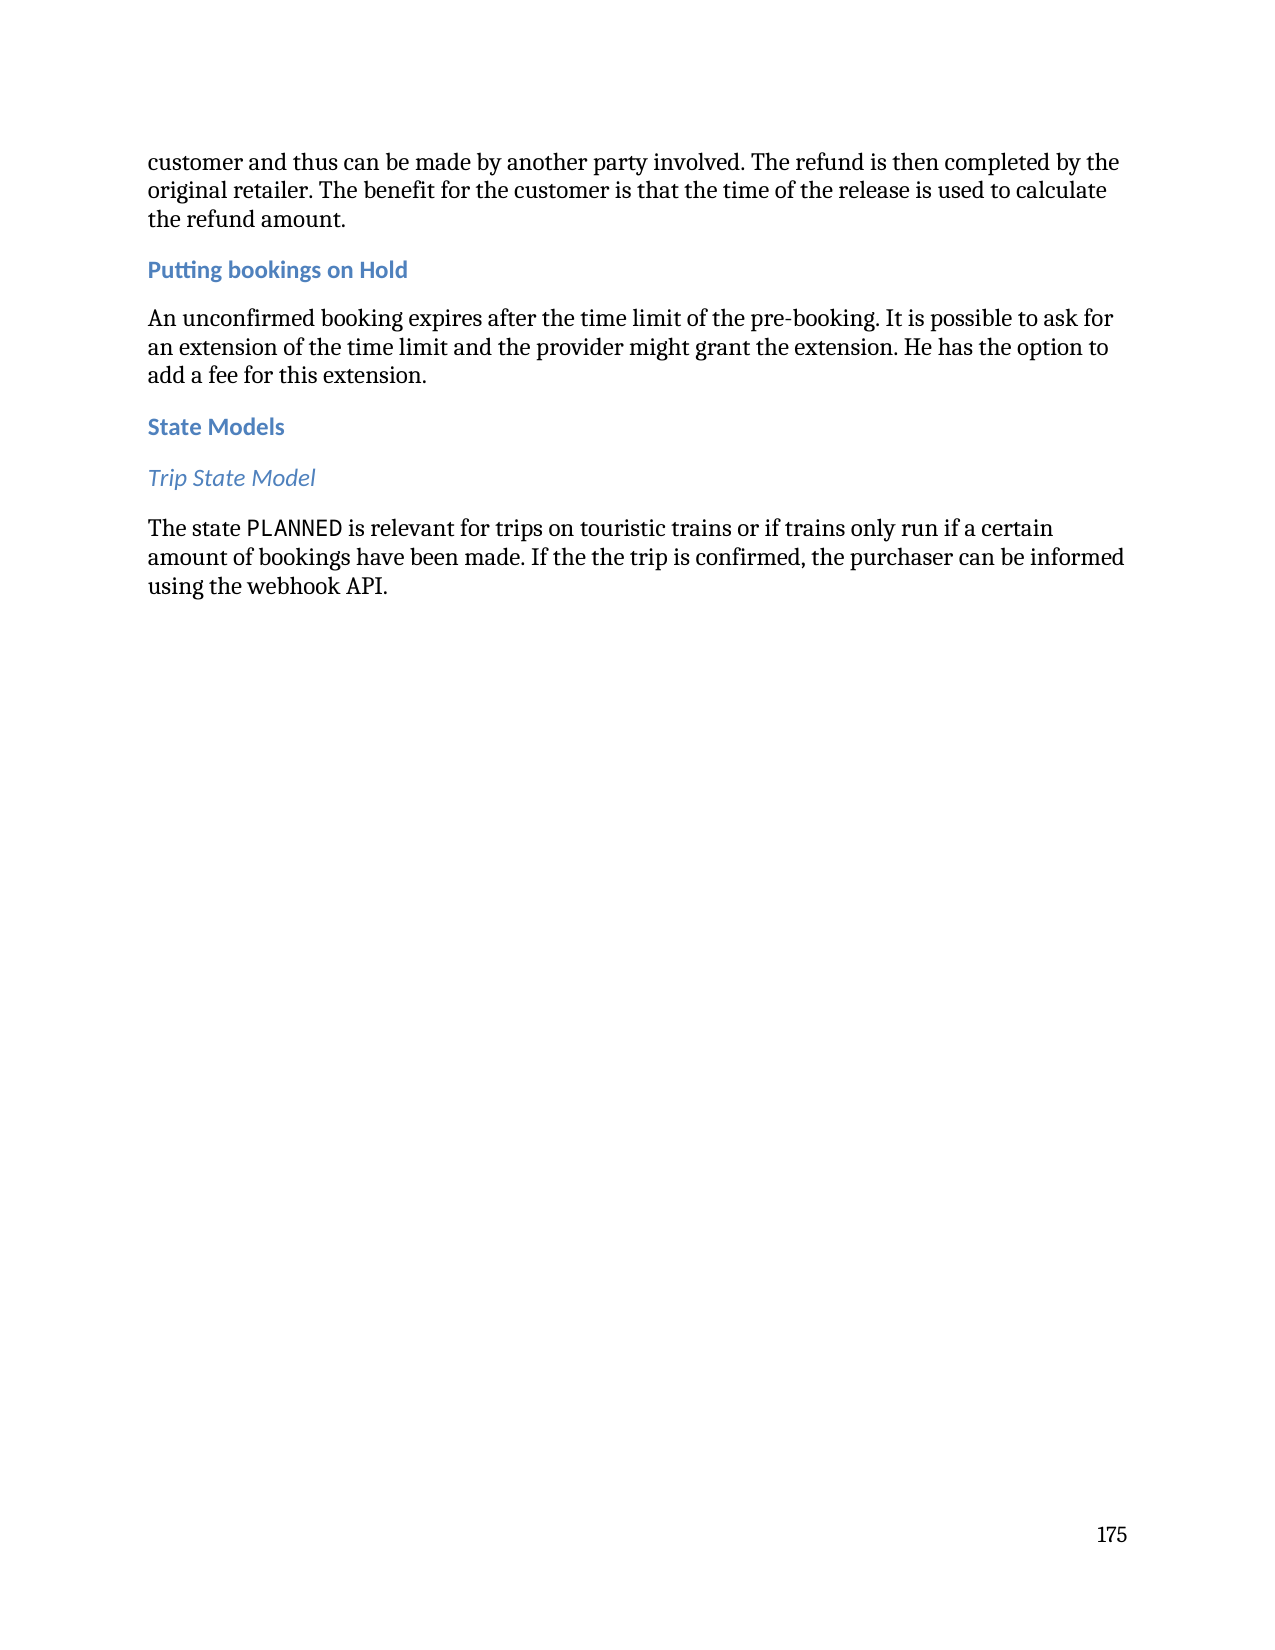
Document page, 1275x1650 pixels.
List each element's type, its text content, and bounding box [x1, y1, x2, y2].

text The state PLANNED is relevant for trips on touristic trains or if trains only run if a certain amount of bookings have been made. If the the trip is confirmed, the purchaser can be informed using the webhook API. [148, 512, 1127, 600]
subtitle State Models [148, 411, 1127, 442]
subtitle Trip State Model [148, 462, 1127, 493]
subtitle Putting bookings on Hold [148, 255, 1127, 285]
text An unconfirmed booking expires after the time limit of the pre-booking. It is possible to ask for an extension of the time limit and the provider might grant the extension. He has the option to add a fee for this extension. [148, 304, 1127, 390]
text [148, 148, 1127, 234]
